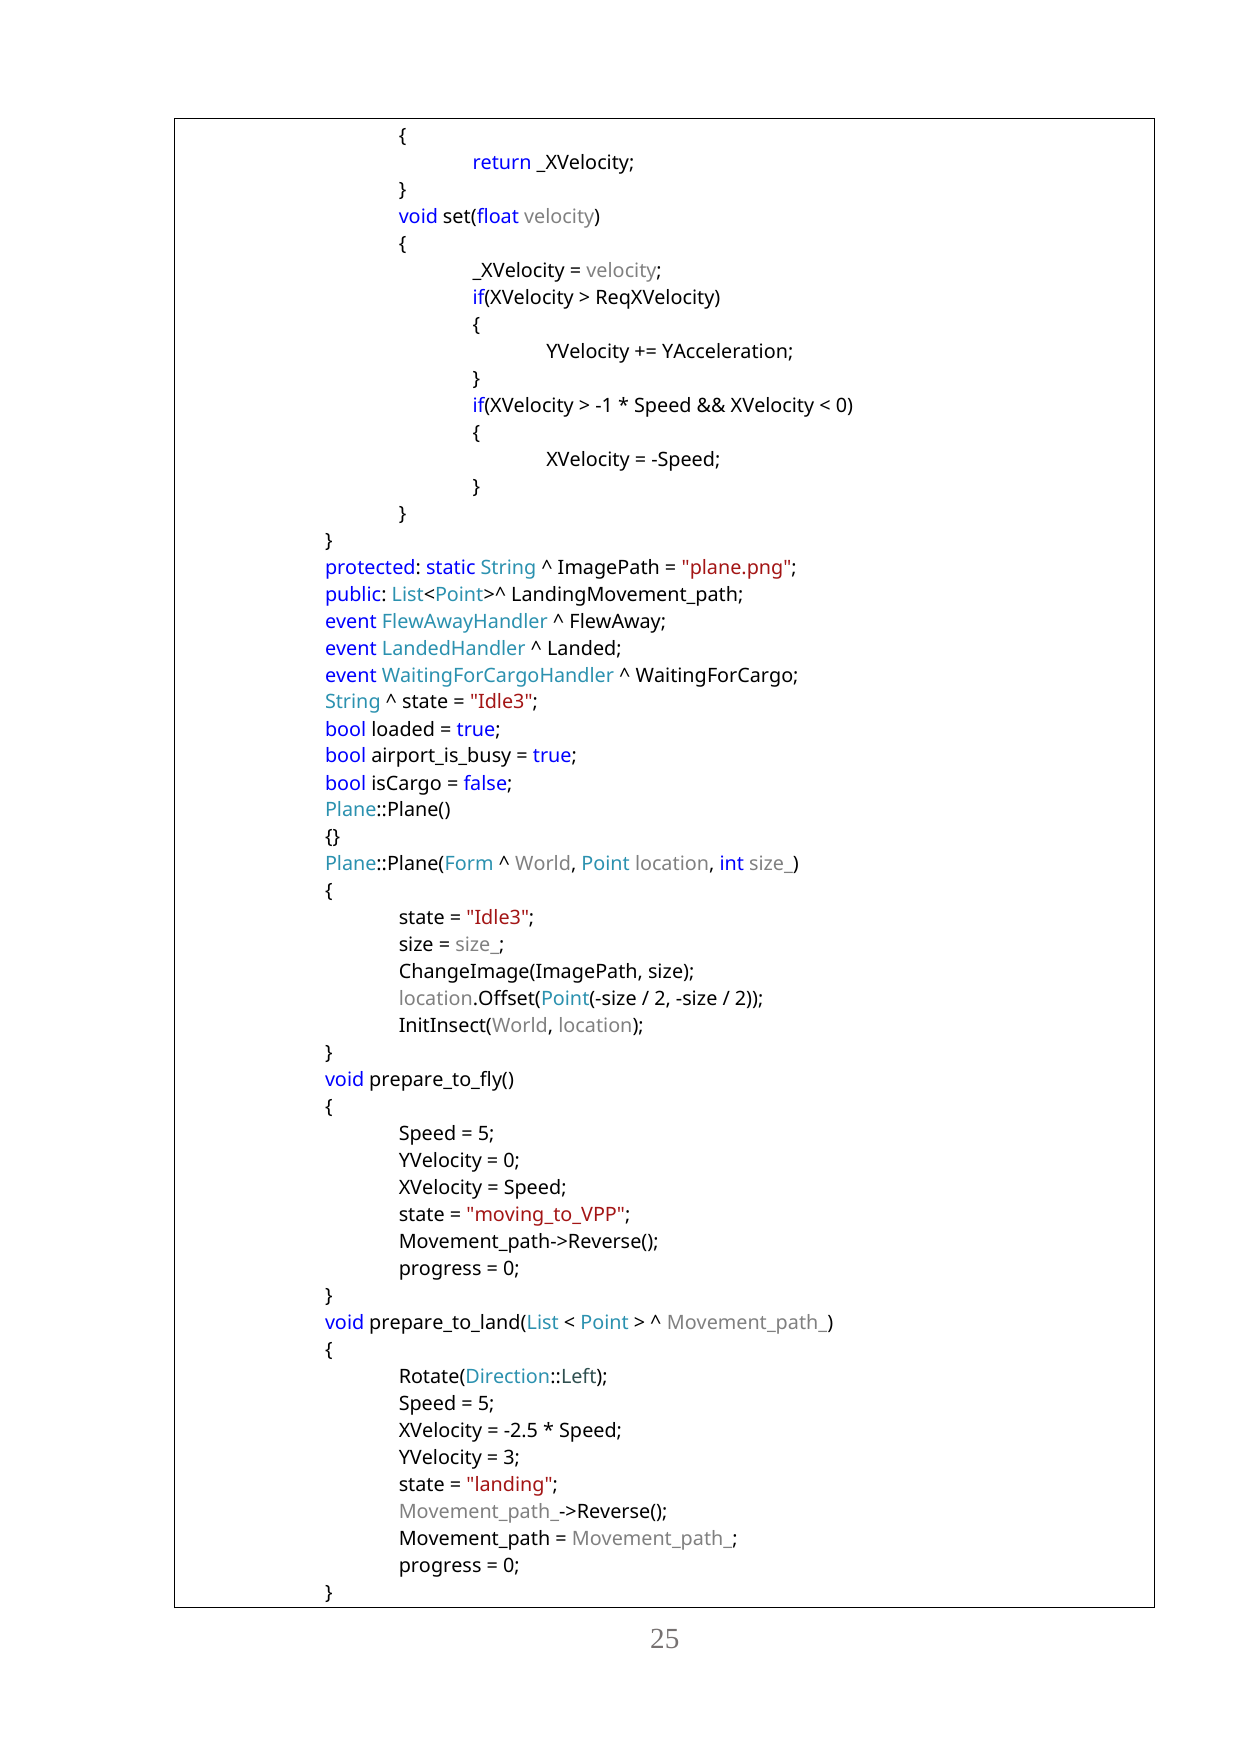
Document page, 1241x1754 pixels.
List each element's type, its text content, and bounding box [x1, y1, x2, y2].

text } [177, 499, 1152, 526]
text } [177, 1281, 1152, 1308]
text } [177, 1038, 1152, 1066]
text {} [177, 823, 1152, 850]
text { [177, 229, 1152, 256]
text event LandedHandler ^ Landed; [177, 634, 1152, 661]
text } [177, 526, 1152, 553]
text Speed = 5; [177, 1119, 1152, 1146]
text event WaitingForCargoHandler ^ WaitingForCargo; [177, 661, 1152, 688]
text Movement_path = Movement_path_; [177, 1524, 1152, 1551]
text if(XVelocity > -1 * Speed && XVelocity < 0) [177, 391, 1152, 418]
text { [177, 310, 1152, 337]
text void set(float velocity) [177, 202, 1152, 229]
text bool isCargo = false; [177, 769, 1152, 796]
text } [177, 472, 1152, 499]
text XVelocity = Speed; [177, 1173, 1152, 1200]
text void prepare_to_land(List < Point > ^ Movement_path_) [177, 1308, 1152, 1335]
text Plane::Plane() [177, 796, 1152, 823]
text { [177, 418, 1152, 445]
text XVelocity = -2.5 * Speed; [177, 1416, 1152, 1443]
text } [177, 364, 1152, 391]
text InitInsect(World, location); [177, 1012, 1152, 1038]
text progress = 0; [177, 1254, 1152, 1281]
text return _XVelocity; [177, 148, 1152, 175]
text { [177, 1092, 1152, 1119]
text ChangeImage(ImagePath, size); [177, 958, 1152, 984]
text } [175, 1575, 1154, 1607]
text _XVelocity = velocity; [177, 256, 1152, 283]
text if(XVelocity > ReqXVelocity) [177, 283, 1152, 310]
text location.Offset(Point(-size / 2, -size / 2)); [177, 984, 1152, 1012]
text YVelocity = 3; [177, 1443, 1152, 1470]
text bool loaded = true; [177, 715, 1152, 742]
text { [175, 119, 1154, 148]
text event FlewAwayHandler ^ FlewAway; [177, 607, 1152, 634]
text state = "landing"; [177, 1470, 1152, 1497]
text Speed = 5; [177, 1389, 1152, 1416]
text Plane::Plane(Form ^ World, Point location, int size_) [177, 850, 1152, 877]
text protected: static String ^ ImagePath = "plane.png"; [177, 553, 1152, 580]
text YVelocity = 0; [177, 1146, 1152, 1173]
text progress = 0; [177, 1551, 1152, 1575]
text public: List<Point>^ LandingMovement_path; [177, 580, 1152, 607]
text XVelocity = -Speed; [177, 445, 1152, 472]
text Movement_path_->Reverse(); [177, 1497, 1152, 1524]
text state = "Idle3"; [177, 904, 1152, 931]
text Movement_path->Reverse(); [177, 1227, 1152, 1254]
text { [177, 877, 1152, 904]
text void prepare_to_fly() [177, 1066, 1152, 1092]
text String ^ state = "Idle3"; [177, 688, 1152, 715]
text { [177, 1335, 1152, 1362]
text size = size_; [177, 931, 1152, 958]
text } [177, 175, 1152, 202]
text Rotate(Direction::Left); [177, 1362, 1152, 1389]
text state = "moving_to_VPP"; [177, 1200, 1152, 1227]
text bool airport_is_busy = true; [177, 742, 1152, 769]
text YVelocity += YAcceleration; [177, 337, 1152, 364]
